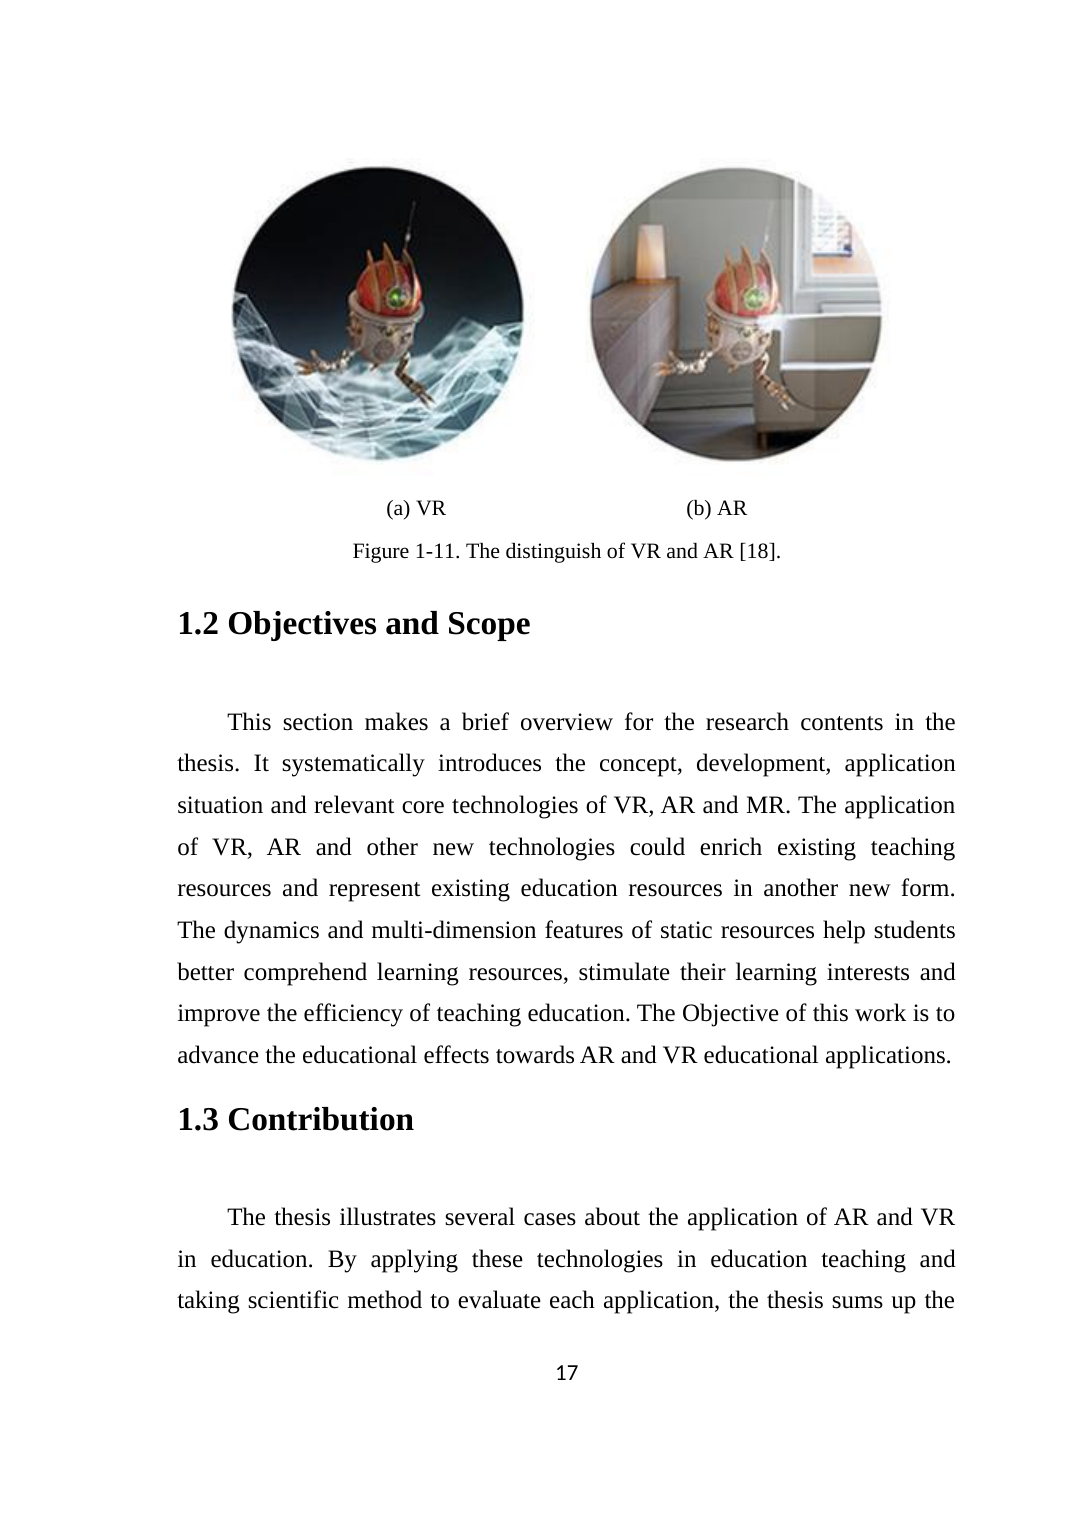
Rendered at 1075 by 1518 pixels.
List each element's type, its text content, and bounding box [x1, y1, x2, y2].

text This section makes a brief overview for the research contents in the thesis. It systematically introduces the concept, development, application situation and relevant core technologies of VR, AR and MR. The application of VR, AR and other new technologies could enrich existing teaching resources and represent existing education resources in another new form. The dynamics and multi-dimension features of static resources help students better comprehend learning resources, stimulate their learning interests and improve the efficiency of teaching education. The Objective of this work is to advance the educational effects towards AR and VR educational applications. [177, 697, 956, 1072]
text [177, 1192, 956, 1317]
text 1.2 Objectives and Scope [177, 603, 956, 642]
text (a) VR (b) AR [177, 494, 956, 520]
text Figure 1-11. The distinguish of VR and AR [18]. [177, 538, 956, 564]
picture [230, 147, 903, 476]
text 1.3 Contribution [177, 1099, 956, 1137]
